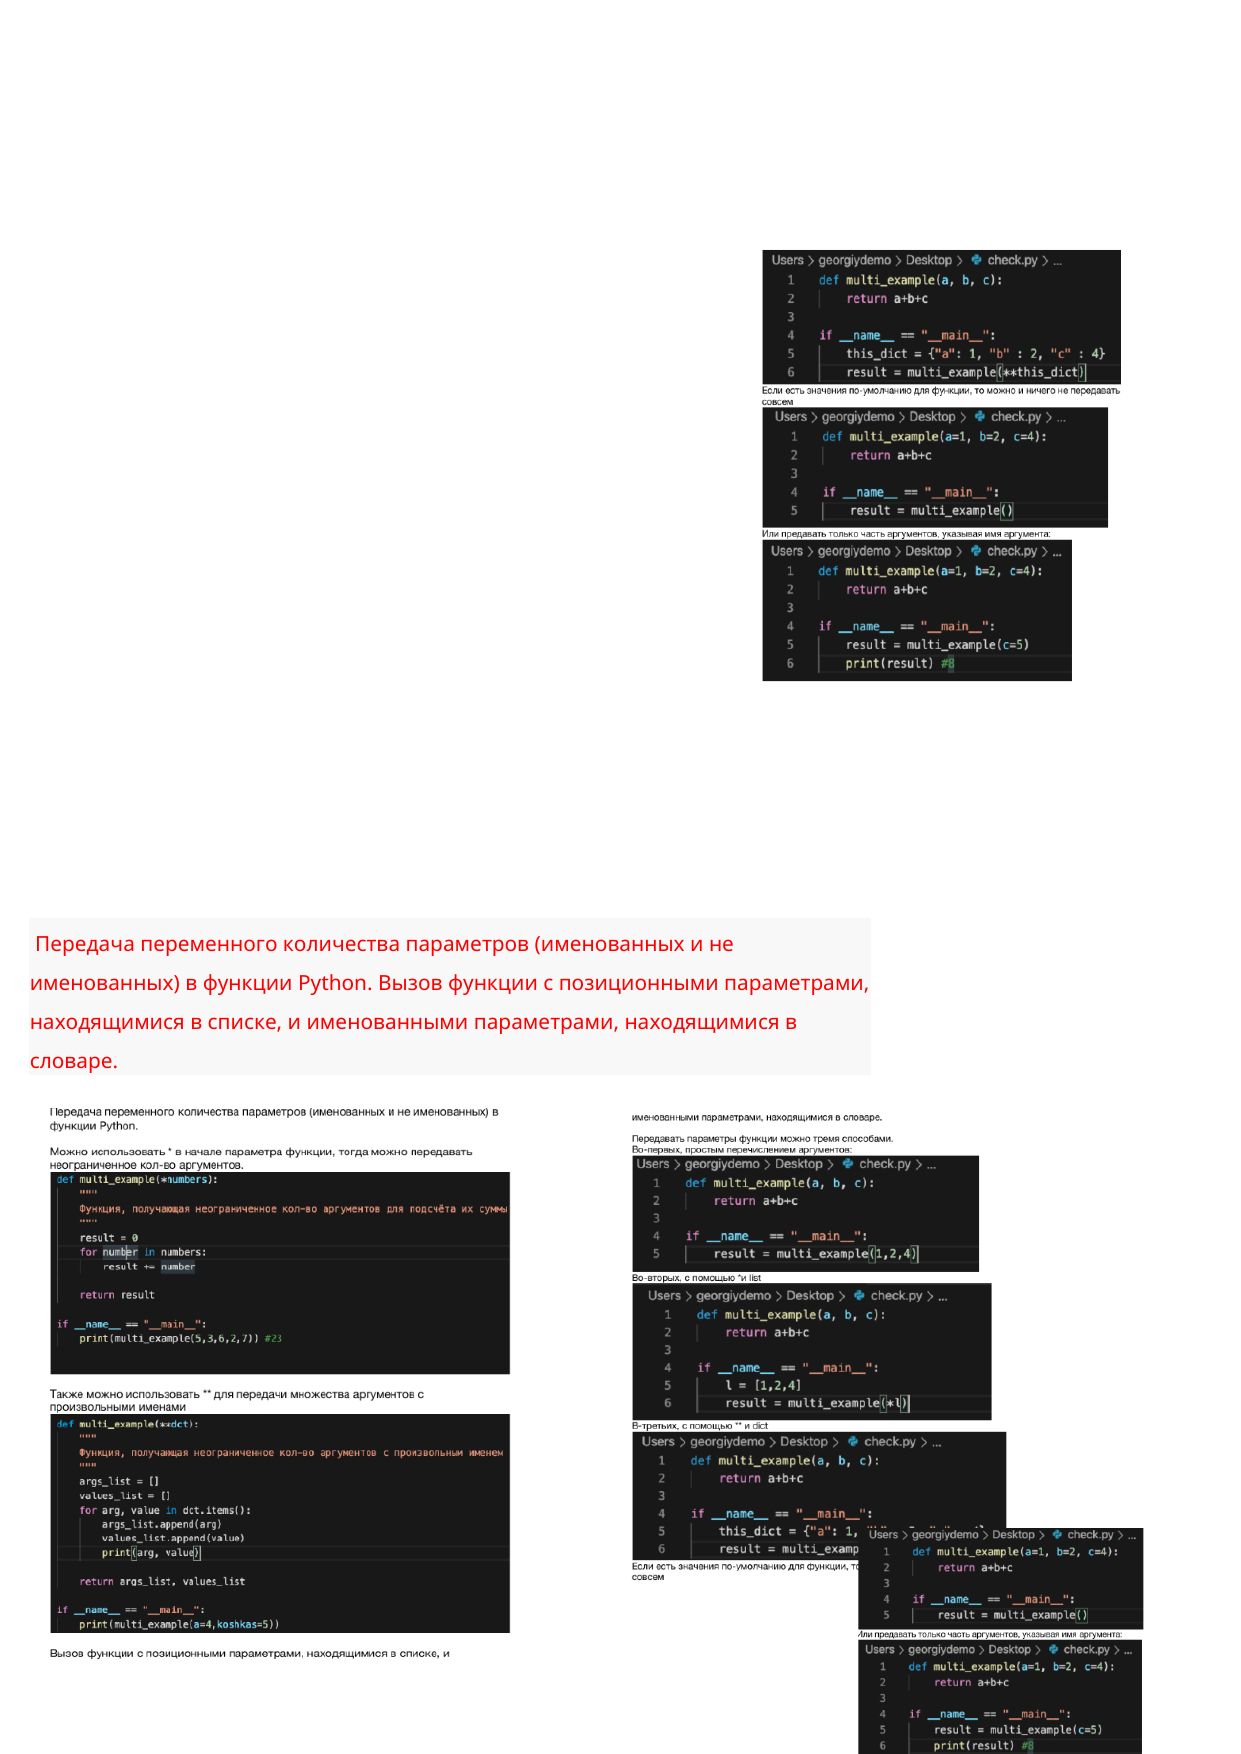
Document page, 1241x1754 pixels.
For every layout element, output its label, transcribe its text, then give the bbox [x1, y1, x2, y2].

picture [611, 1106, 1144, 1754]
picture [750, 242, 1121, 684]
subtitle Передача переменного количества параметров (именованных и не именованных) в функции Python. Вызов функции с позиционными параметрами, находящимися в списке, и именованными параметрами, находящимися в словаре. [29, 918, 871, 1075]
picture [35, 1108, 525, 1677]
